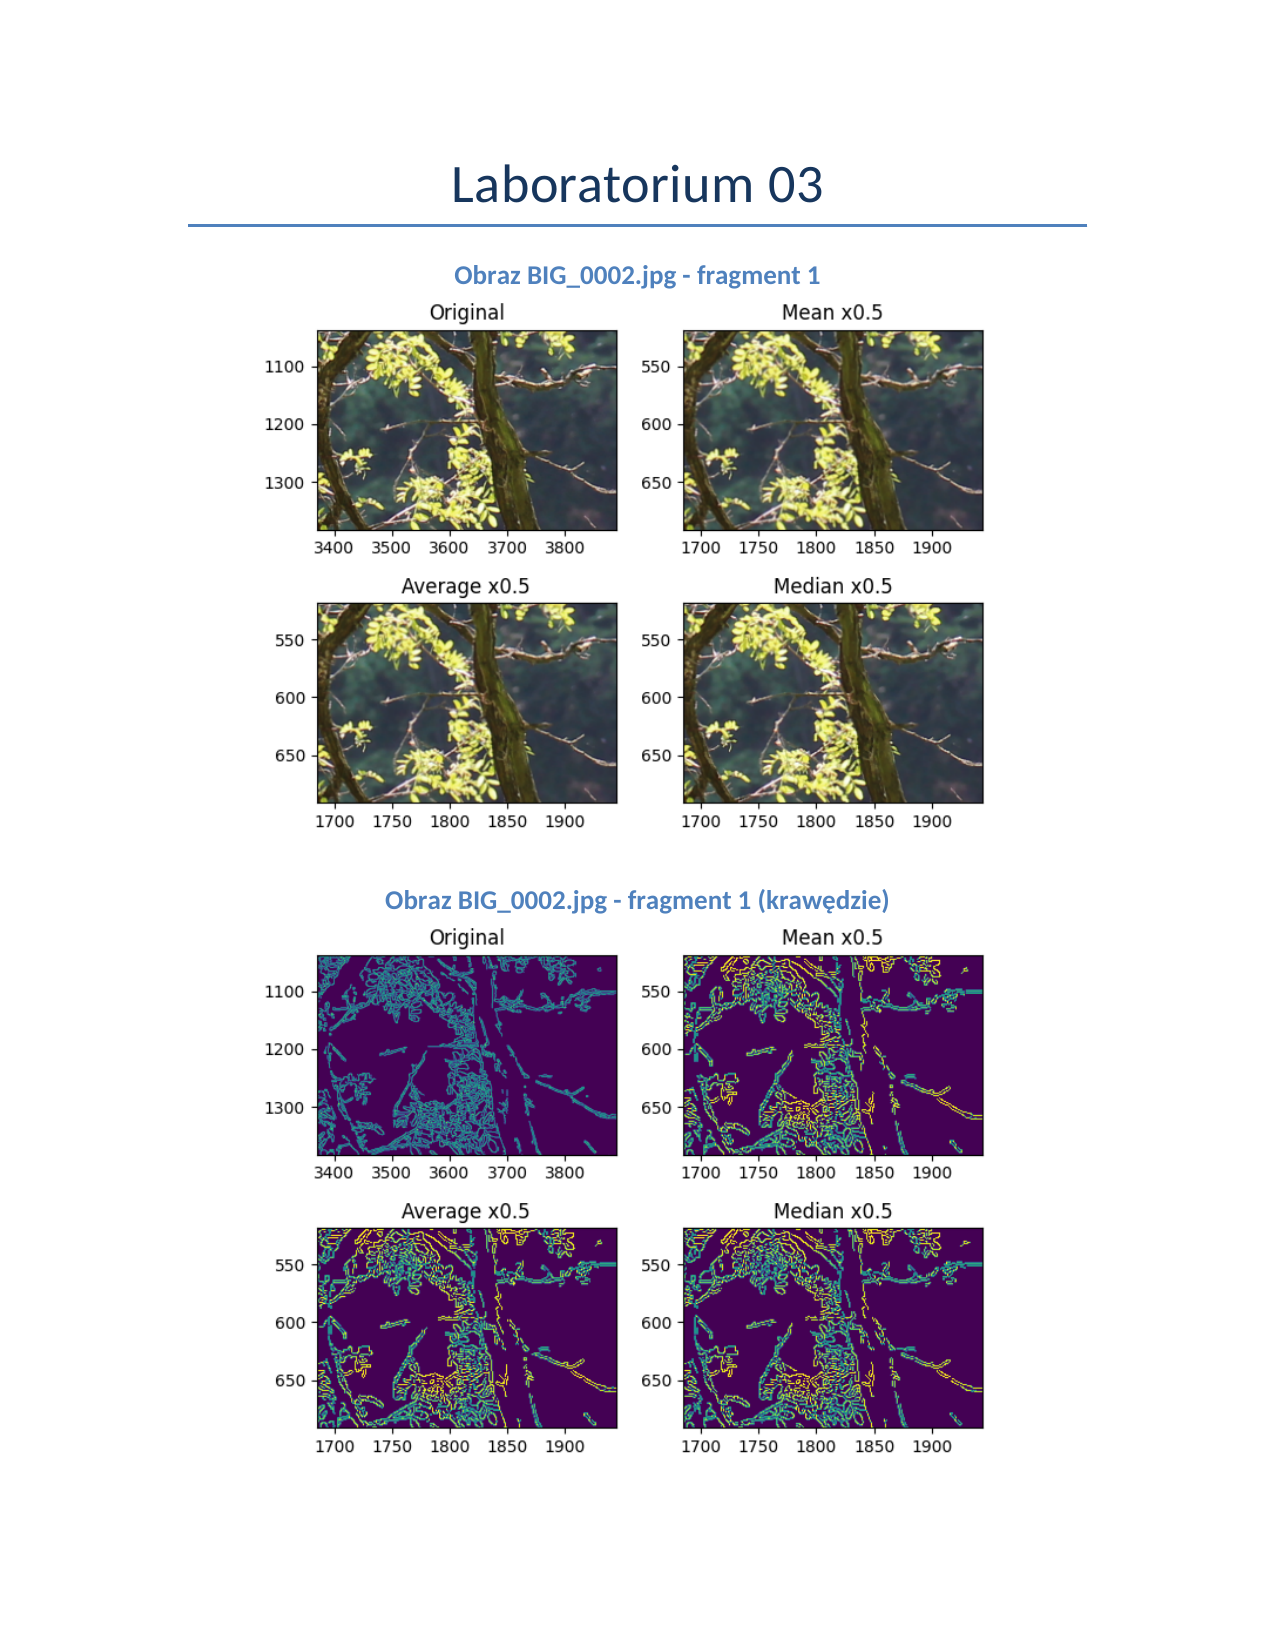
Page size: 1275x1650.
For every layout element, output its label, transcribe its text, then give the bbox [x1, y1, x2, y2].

subtitle Obraz BIG_0002.jpg - fragment 1 [187, 258, 1087, 291]
subtitle Obraz BIG_0002.jpg - fragment 1 (krawędzie) [187, 883, 1087, 916]
title Laboratorium 03 [187, 150, 1087, 227]
picture [262, 295, 1013, 859]
picture [262, 920, 1013, 1484]
